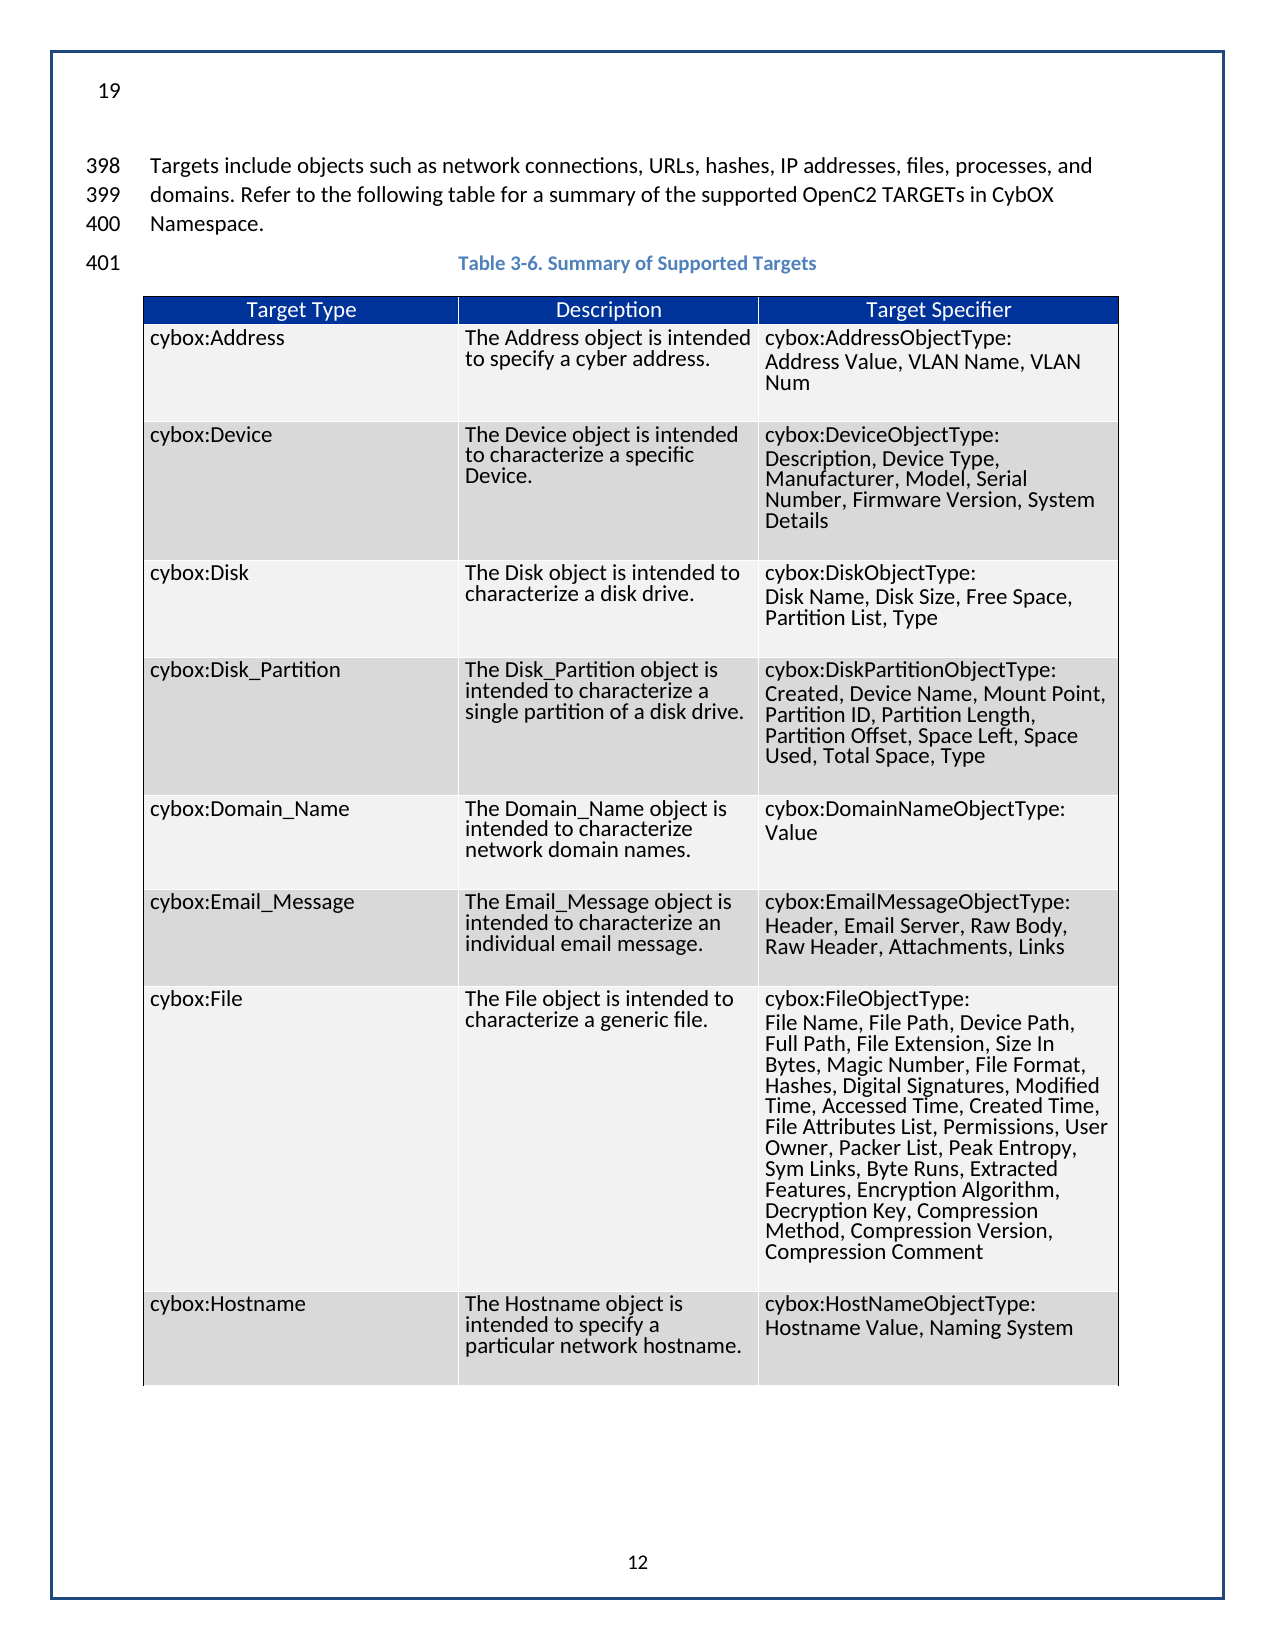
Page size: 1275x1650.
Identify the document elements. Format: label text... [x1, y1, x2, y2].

table_cell cybox:DomainNameObjectType: Value [759, 796, 1118, 889]
table_cell The File object is intended to characterize a generic file. [459, 987, 758, 1291]
table_cell The Hostname object is intended to specify a particular network hostname. [459, 1292, 758, 1385]
table_header Target Specifier [759, 297, 1118, 324]
table_cell cybox:Address [144, 325, 458, 421]
table_cell cybox:AddressObjectType: Address Value, VLAN Name, VLAN Num [759, 325, 1118, 421]
table_cell The Device object is intended to characterize a specific Device. [459, 422, 758, 560]
table_cell cybox:Device [144, 422, 458, 560]
table_cell cybox:Email_Message [144, 890, 458, 986]
table_cell cybox:EmailMessageObjectType: Header, Email Server, Raw Body, Raw Header, Attachments, Links [759, 890, 1118, 986]
table_header Target Type [144, 297, 458, 324]
table_cell cybox:Disk_Partition [144, 658, 458, 795]
table_cell The Address object is intended to specify a cyber address. [459, 325, 758, 421]
table_cell cybox:DiskPartitionObjectType: Created, Device Name, Mount Point, Partition ID, Partition Length, Partition Offset, Space Left, Space Used, Total Space, Type [759, 658, 1118, 795]
table_cell cybox:Disk [144, 561, 458, 657]
table_cell cybox:DiskObjectType: Disk Name, Disk Size, Free Space, Partition List, Type [759, 561, 1118, 657]
table_cell cybox:FileObjectType: File Name, File Path, Device Path, Full Path, File Extension, Size In Bytes, Magic Number, File Format, Hashes, Digital Signatures, Modified Time, Accessed Time, Created Time, File Attributes List, Permissions, User Owner, Packer List, Peak Entropy, Sym Links, Byte Runs, Extracted Features, Encryption Algorithm, Decryption Key, Compression Method, Compression Version, Compression Comment [759, 987, 1118, 1291]
table_cell The Disk_Partition object is intended to characterize a single partition of a disk drive. [459, 658, 758, 795]
table_cell cybox:HostNameObjectType: Hostname Value, Naming System [759, 1292, 1118, 1385]
table_cell The Email_Message object is intended to characterize an individual email message. [459, 890, 758, 986]
table_cell cybox:File [144, 987, 458, 1291]
table_cell cybox:Hostname [144, 1292, 458, 1385]
table_cell The Disk object is intended to characterize a disk drive. [459, 561, 758, 657]
table_cell The Domain_Name object is intended to characterize network domain names. [459, 796, 758, 889]
text Targets include objects such as network connections, URLs, hashes, IP addresses, files, processes, and domains. Refer to the following table for a summary of the supported OpenC2 TARGETs in CybOX Namespace. [150, 150, 1125, 237]
table_cell cybox:Domain_Name [144, 796, 458, 889]
table_header Description [459, 297, 758, 324]
table_cell cybox:DeviceObjectType: Description, Device Type, Manufacturer, Model, Serial Number, Firmware Version, System Details [759, 422, 1118, 560]
